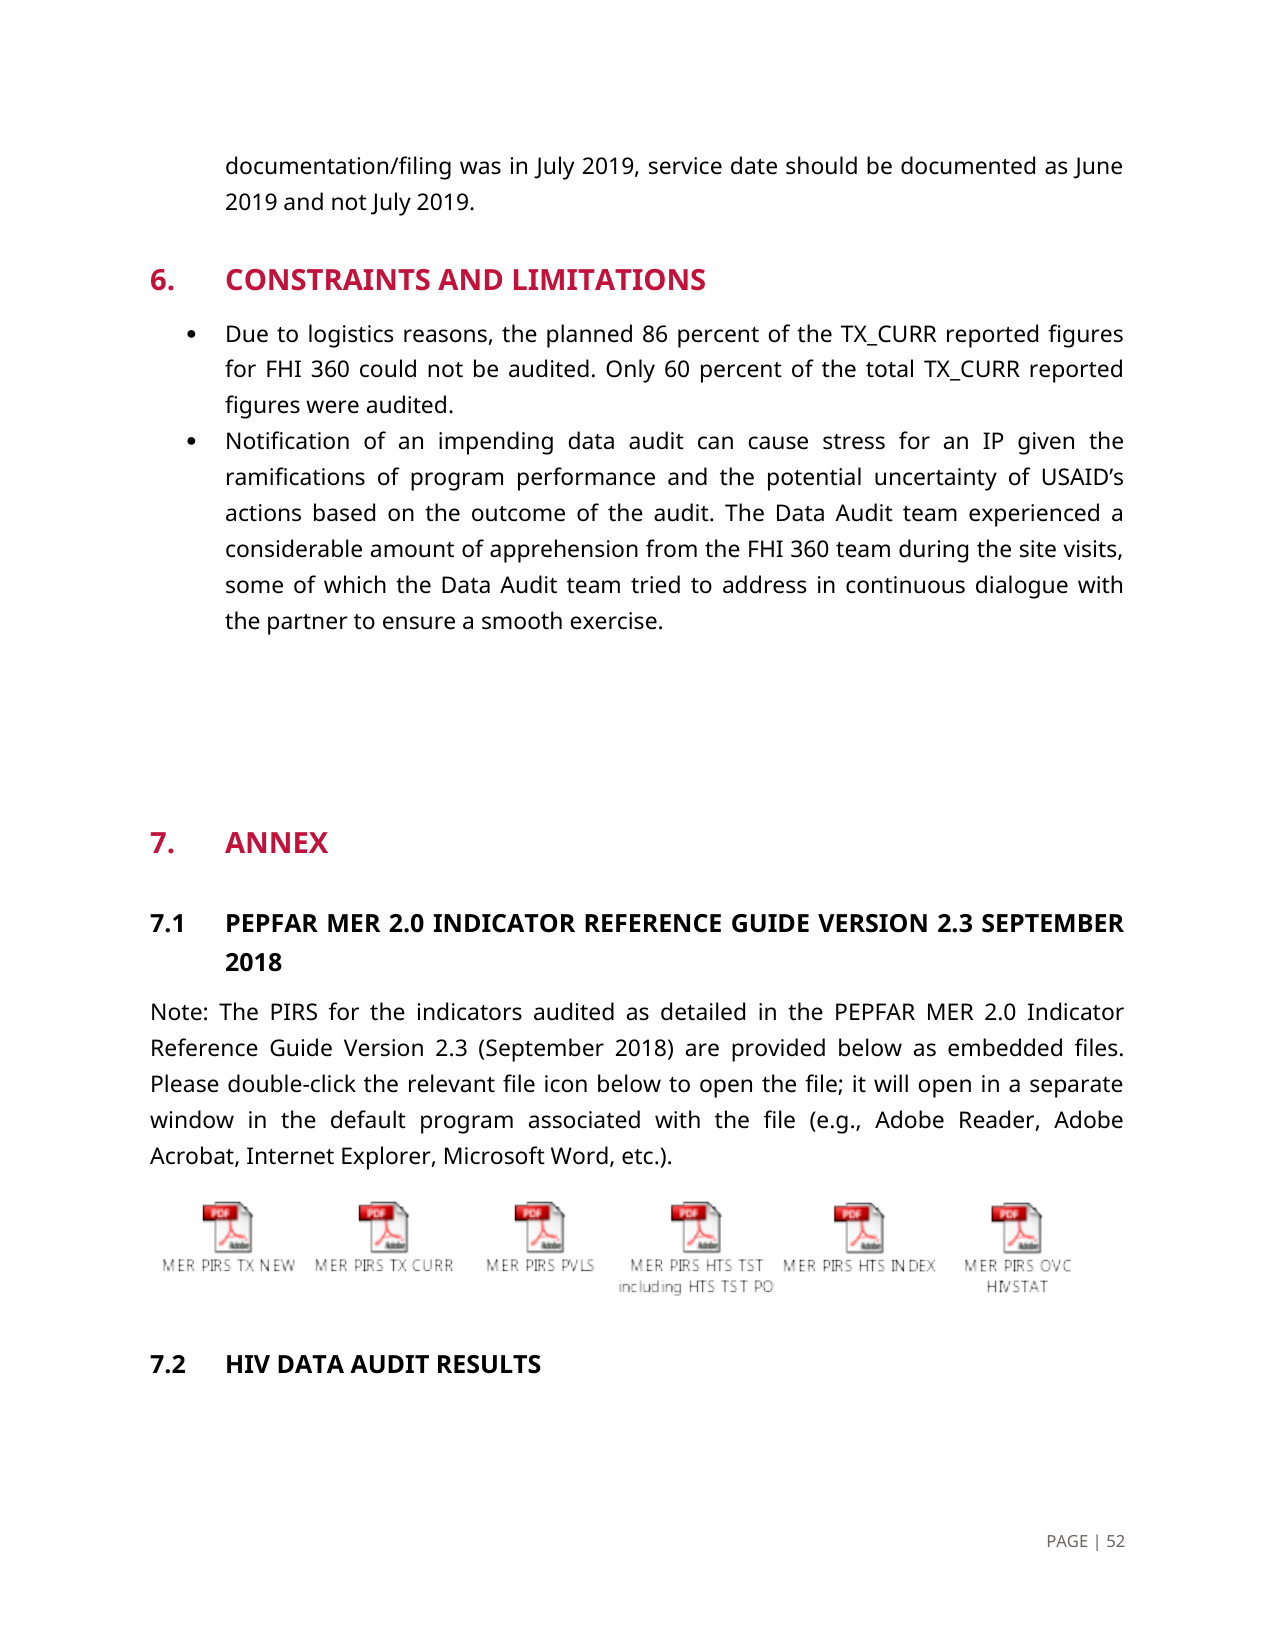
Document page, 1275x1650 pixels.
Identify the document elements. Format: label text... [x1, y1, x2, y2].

subtitle 6. CONSTRAINTS AND LIMITATIONS [150, 259, 1125, 299]
list Notification of an impending data audit can cause stress for an IP given the ramifications of program performance and the potential uncertainty of USAID’s actions based on the outcome of the audit. The Data Audit team experienced a considerable amount of apprehension from the FHI 360 team during the site visits, some of which the Data Audit team tried to address in continuous dialogue with the partner to ensure a smooth exercise. [187, 425, 1125, 636]
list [187, 150, 1125, 217]
subtitle 7.2 HIV Data Audit results [150, 1347, 1125, 1381]
subtitle 7. ANNEX [150, 822, 1125, 862]
list Due to logistics reasons, the planned 86 percent of the TX_CURR reported figures for FHI 360 could not be audited. Only 60 percent of the total TX_CURR reported figures were audited. [187, 317, 1125, 421]
subtitle 7.1 PEPFAR MER 2.0 INDICATOR REFERENCE GUIDE VERSION 2.3 SEPTEMBER 2018 [150, 905, 1125, 978]
text Note: The PIRS for the indicators audited as detailed in the PEPFAR MER 2.0 Indicator Reference Guide Version 2.3 (September 2018) are provided below as embedded files. Please double-click the relevant file icon below to open the file; it will open in a separate window in the default program associated with the file (e.g., Adobe Reader, Adobe Acrobat, Internet Explorer, Microsoft Word, etc.). [150, 996, 1125, 1171]
